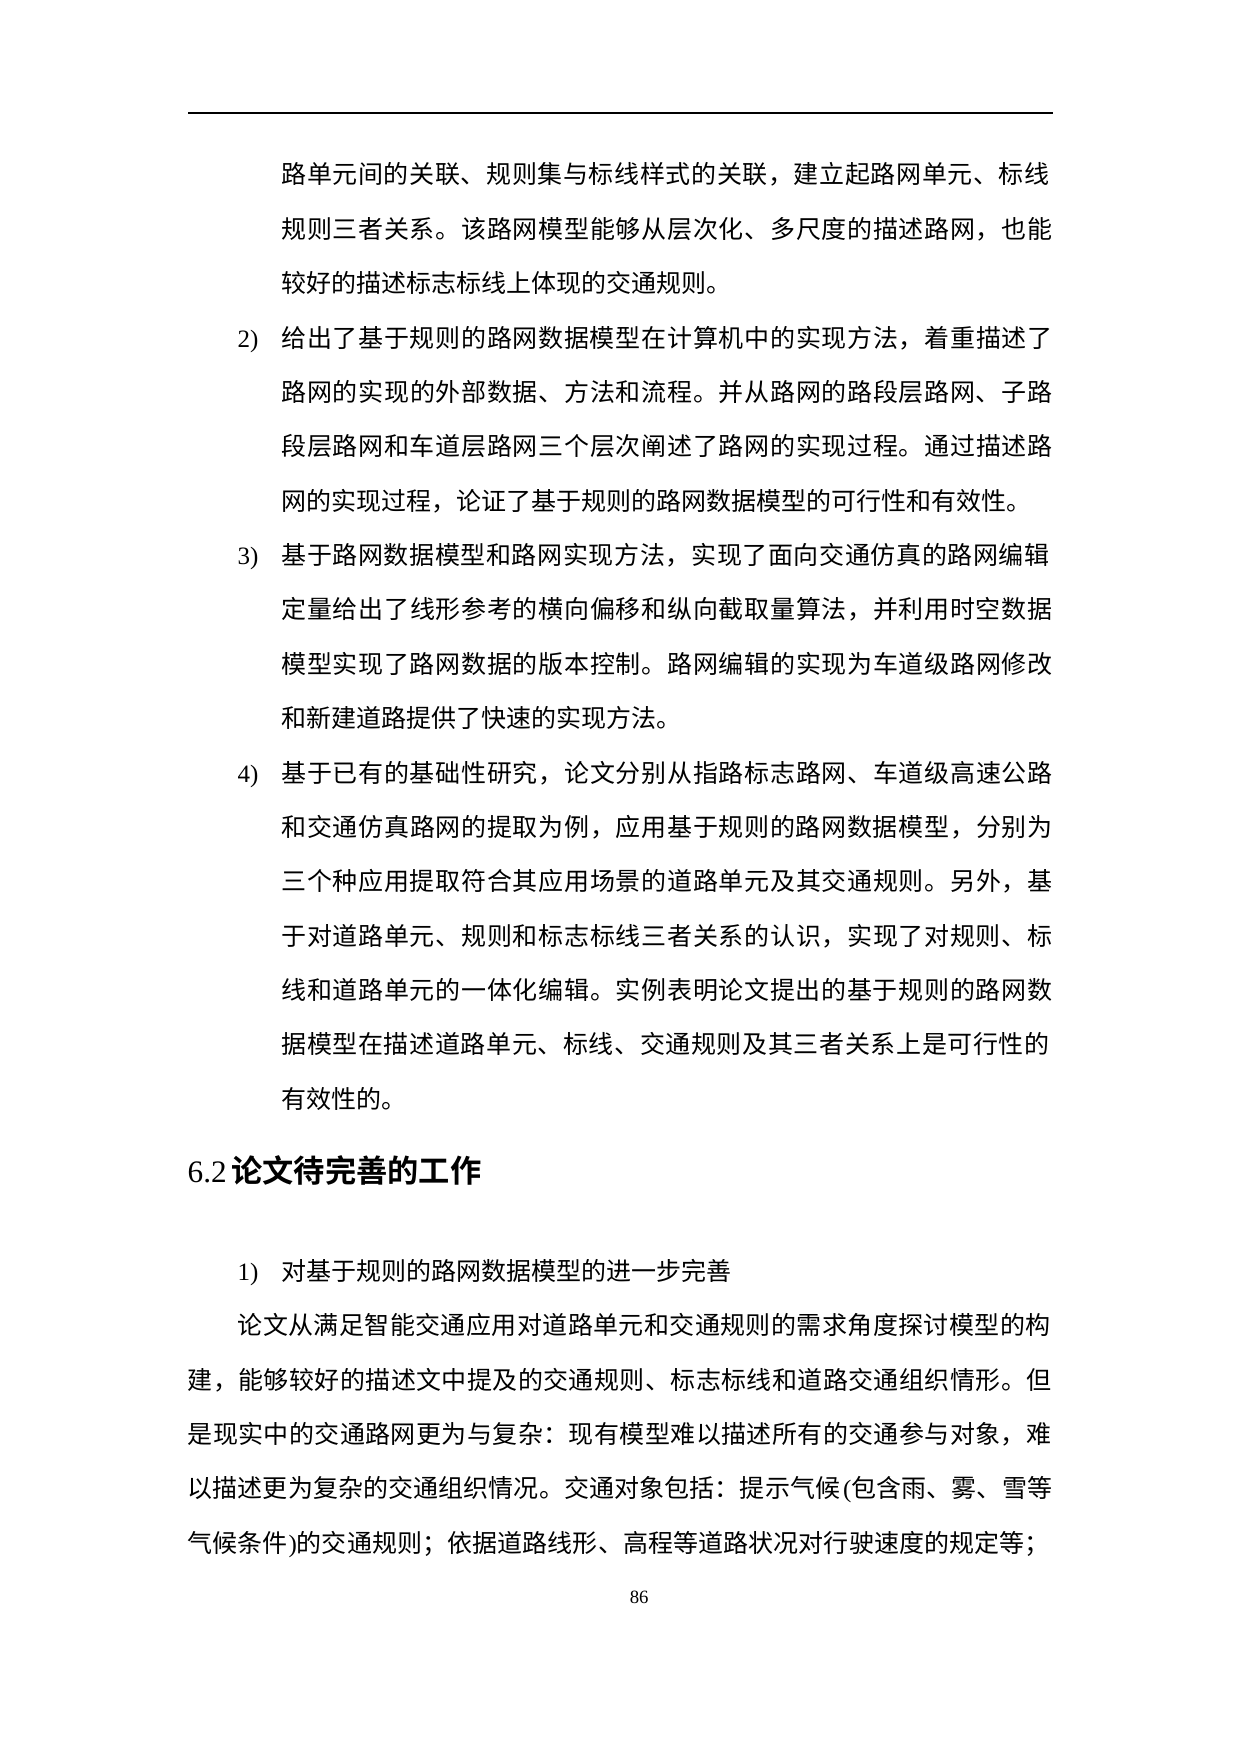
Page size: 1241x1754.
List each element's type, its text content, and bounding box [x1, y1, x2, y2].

list 基于已有的基础性研究，论文分别从指路标志路网、车道级高速公路和交通仿真路网的提取为例，应用基于规则的路网数据模型，分别为三个种应用提取符合其应用场景的道路单元及其交通规则。另外，基于对道路单元、规则和标志标线三者关系的认识，实现了对规则、标线和道路单元的一体化编辑。实例表明论文提出的基于规则的路网数据模型在描述道路单元、标线、交通规则及其三者关系上是可行性的、有效性的。 [237, 753, 1053, 1116]
list 给出了基于规则的路网数据模型在计算机中的实现方法，着重描述了路网的实现的外部数据、方法和流程。并从路网的路段层路网、子路段层路网和车道层路网三个层次阐述了路网的实现过程。通过描述路网的实现过程，论证了基于规则的路网数据模型的可行性和有效性。 [237, 318, 1053, 517]
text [187, 1306, 1053, 1559]
text 论文待完善的工作 [187, 1146, 1053, 1191]
list 对基于规则的路网数据模型的进一步完善 [237, 1251, 1053, 1288]
list 基于路网数据模型和路网实现方法，实现了面向交通仿真的路网编辑，定量给出了线形参考的横向偏移和纵向截取量算法，并利用时空数据模型实现了路网数据的版本控制。路网编辑的实现为车道级路网修改和新建道路提供了快速的实现方法。 [237, 536, 1053, 735]
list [237, 155, 1053, 300]
